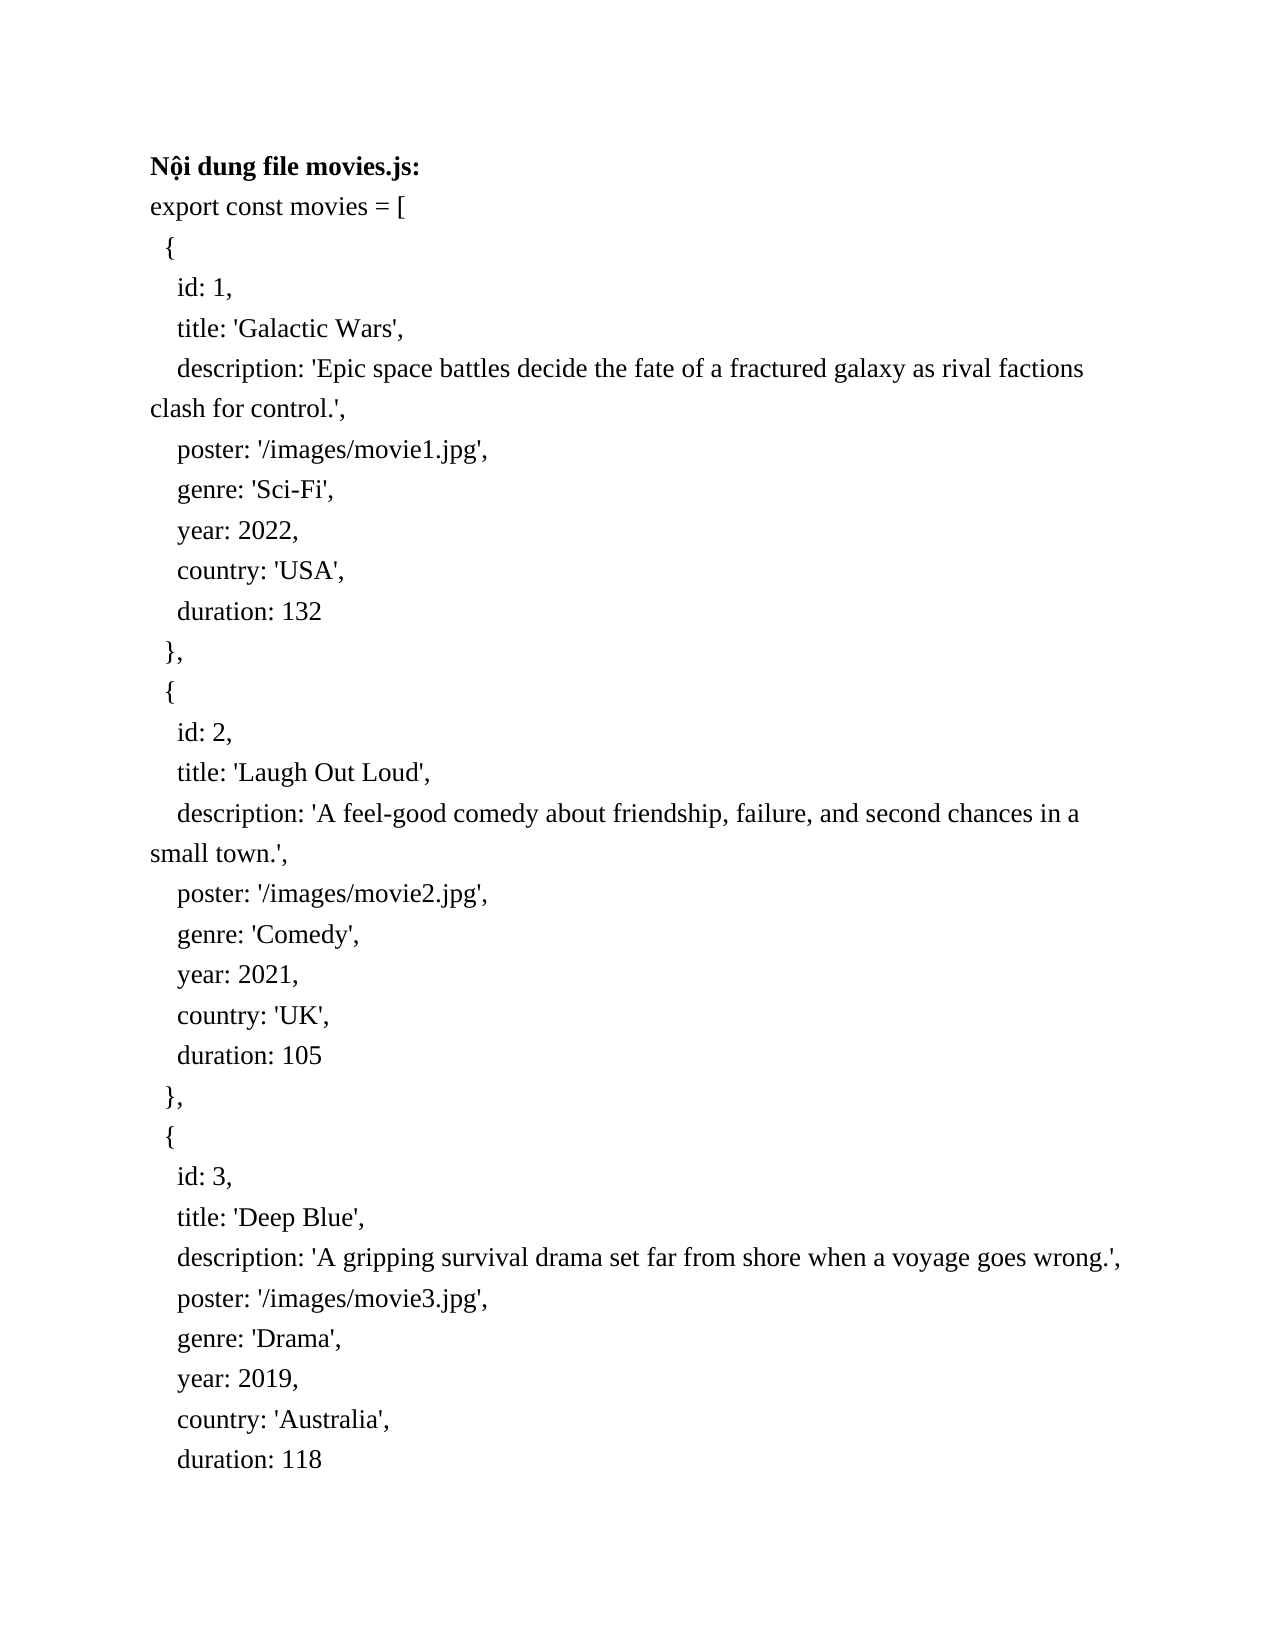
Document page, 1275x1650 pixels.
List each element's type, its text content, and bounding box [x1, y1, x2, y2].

text year: 2021, [150, 958, 1125, 989]
text duration: 132 [150, 594, 1125, 626]
text { [150, 675, 1125, 707]
text id: 3, [150, 1160, 1125, 1192]
text id: 1, [150, 271, 1125, 302]
text }, [150, 1079, 1125, 1111]
text genre: 'Sci-Fi', [150, 473, 1125, 504]
text genre: 'Drama', [150, 1322, 1125, 1353]
text description: 'A feel-good comedy about friendship, failure, and second chances in a small town.', [150, 797, 1125, 868]
text { [150, 1120, 1125, 1151]
text id: 2, [150, 716, 1125, 747]
text year: 2019, [150, 1362, 1125, 1394]
text poster: '/images/movie2.jpg', [150, 877, 1125, 909]
text title: 'Deep Blue', [150, 1201, 1125, 1232]
text title: 'Laugh Out Loud', [150, 756, 1125, 787]
text Nội dung file movies.js: export const movies = [ [150, 150, 1125, 222]
text poster: '/images/movie1.jpg', [150, 433, 1125, 464]
text description: 'Epic space battles decide the fate of a fractured galaxy as rival factions clash for control.', [150, 352, 1125, 424]
text poster: '/images/movie3.jpg', [150, 1282, 1125, 1313]
text duration: 118 [150, 1443, 1125, 1474]
text country: 'Australia', [150, 1403, 1125, 1434]
text country: 'USA', [150, 554, 1125, 585]
text duration: 105 [150, 1039, 1125, 1070]
text year: 2022, [150, 514, 1125, 545]
text genre: 'Comedy', [150, 918, 1125, 949]
text { [150, 231, 1125, 262]
text country: 'UK', [150, 999, 1125, 1030]
text }, [150, 635, 1125, 666]
text description: 'A gripping survival drama set far from shore when a voyage goes wrong.', [150, 1241, 1125, 1272]
text title: 'Galactic Wars', [150, 312, 1125, 343]
